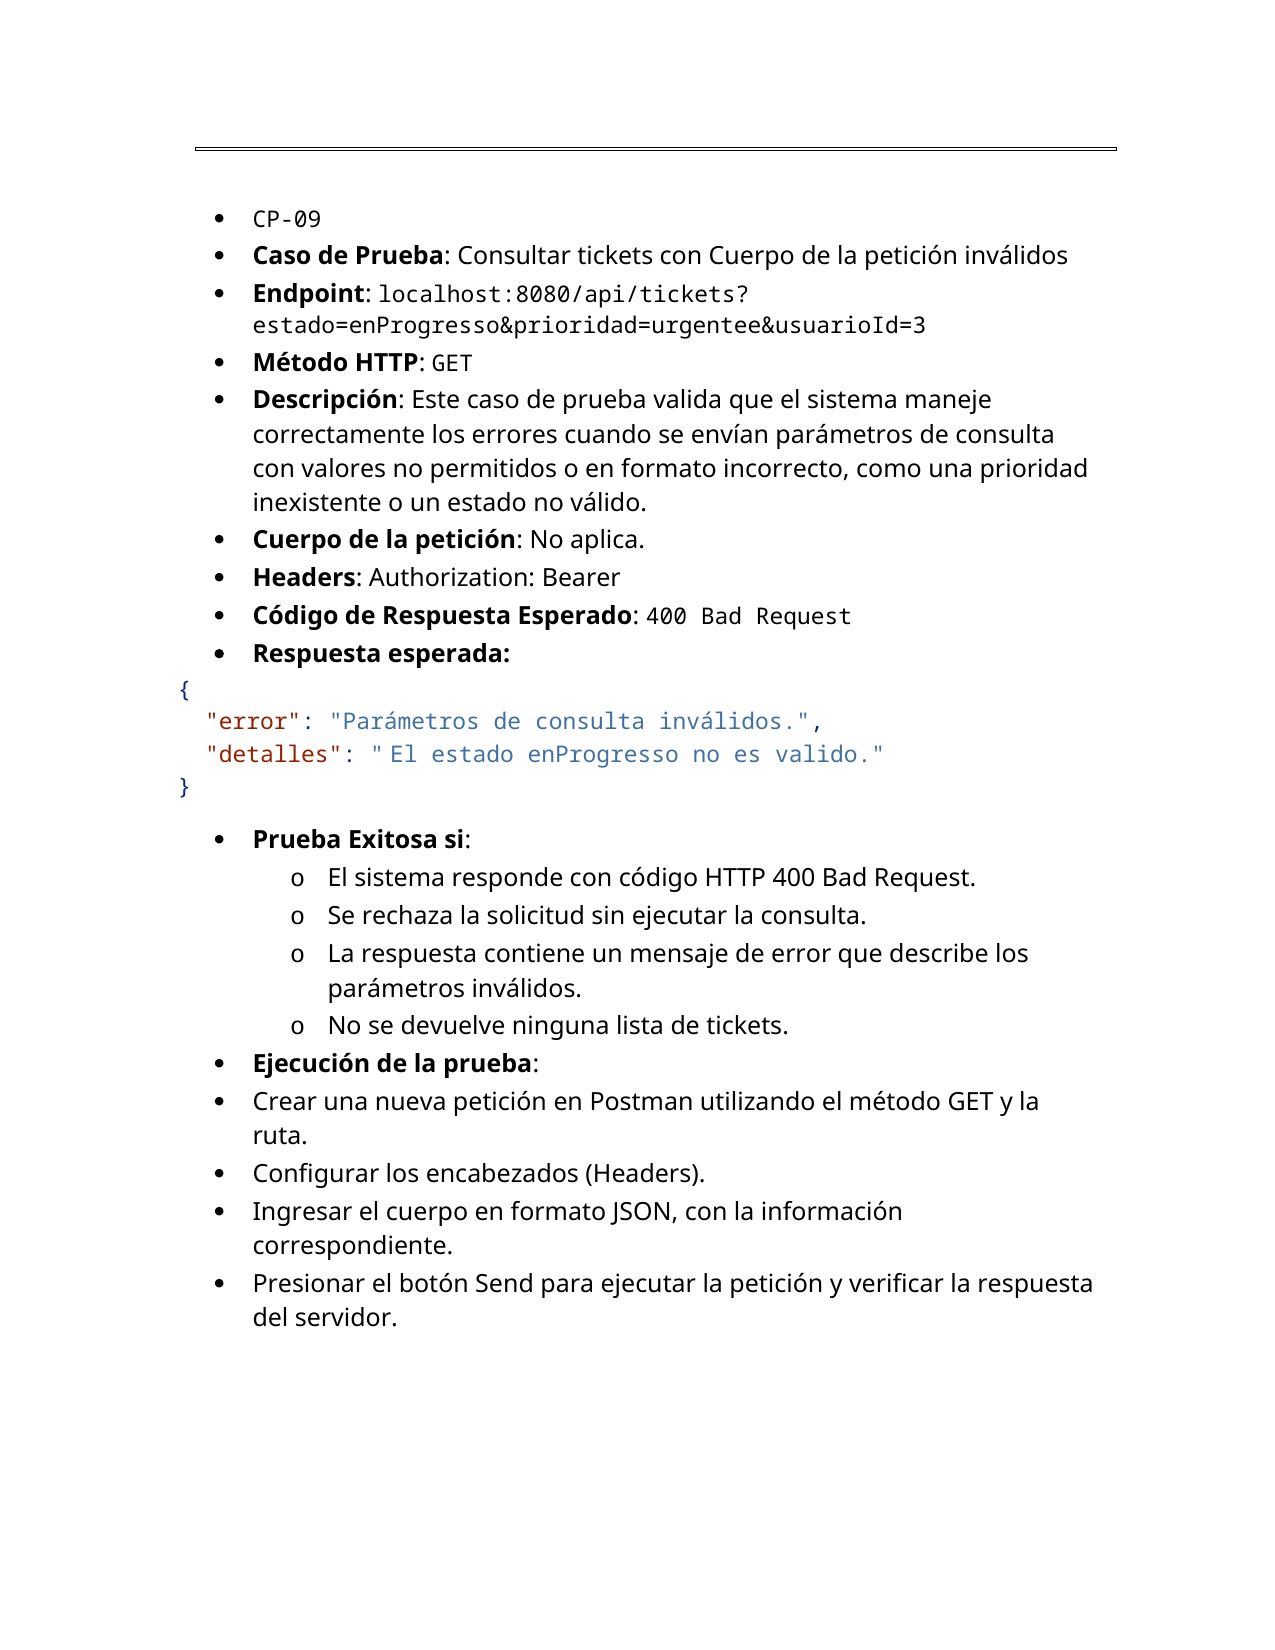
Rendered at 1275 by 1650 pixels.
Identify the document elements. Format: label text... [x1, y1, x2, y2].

list Se rechaza la solicitud sin ejecutar la consulta. [290, 898, 1098, 932]
list No se devuelve ninguna lista de tickets. [290, 1008, 1098, 1042]
list Presionar el botón Send para ejecutar la petición y verificar la respuesta del servidor. [215, 1265, 1098, 1333]
list Prueba Exitosa si: [215, 822, 1098, 856]
text { "error": "Parámetros de consulta inválidos.", "detalles": " El estado enProgresso no es valido." } [177, 673, 1098, 801]
list Crear una nueva petición en Postman utilizando el método GET y la ruta. [215, 1084, 1098, 1152]
list Respuesta esperada: [215, 636, 1098, 670]
list Cuerpo de la petición: No aplica. [215, 522, 1098, 556]
list Caso de Prueba: Consultar tickets con Cuerpo de la petición inválidos [215, 237, 1098, 272]
list Ingresar el cuerpo en formato JSON, con la información correspondiente. [215, 1193, 1098, 1262]
list Headers: Authorization: Bearer [215, 560, 1098, 594]
list CP-09 [215, 202, 1098, 234]
list Ejecución de la prueba: [215, 1046, 1098, 1080]
list Descripción: Este caso de prueba valida que el sistema maneje correctamente los errores cuando se envían parámetros de consulta con valores no permitidos o en formato incorrecto, como una prioridad inexistente o un estado no válido. [215, 382, 1098, 518]
list Código de Respuesta Esperado: 400 Bad Request [215, 598, 1098, 632]
list La respuesta contiene un mensaje de error que describe los parámetros inválidos. [290, 936, 1098, 1004]
list Método HTTP: GET [215, 344, 1098, 378]
list El sistema responde con código HTTP 400 Bad Request. [290, 860, 1098, 894]
list Endpoint: localhost:8080/api/tickets?estado=enProgresso&prioridad=urgentee&usuarioId=3 [215, 275, 1098, 341]
list Configurar los encabezados (Headers). [215, 1156, 1098, 1190]
